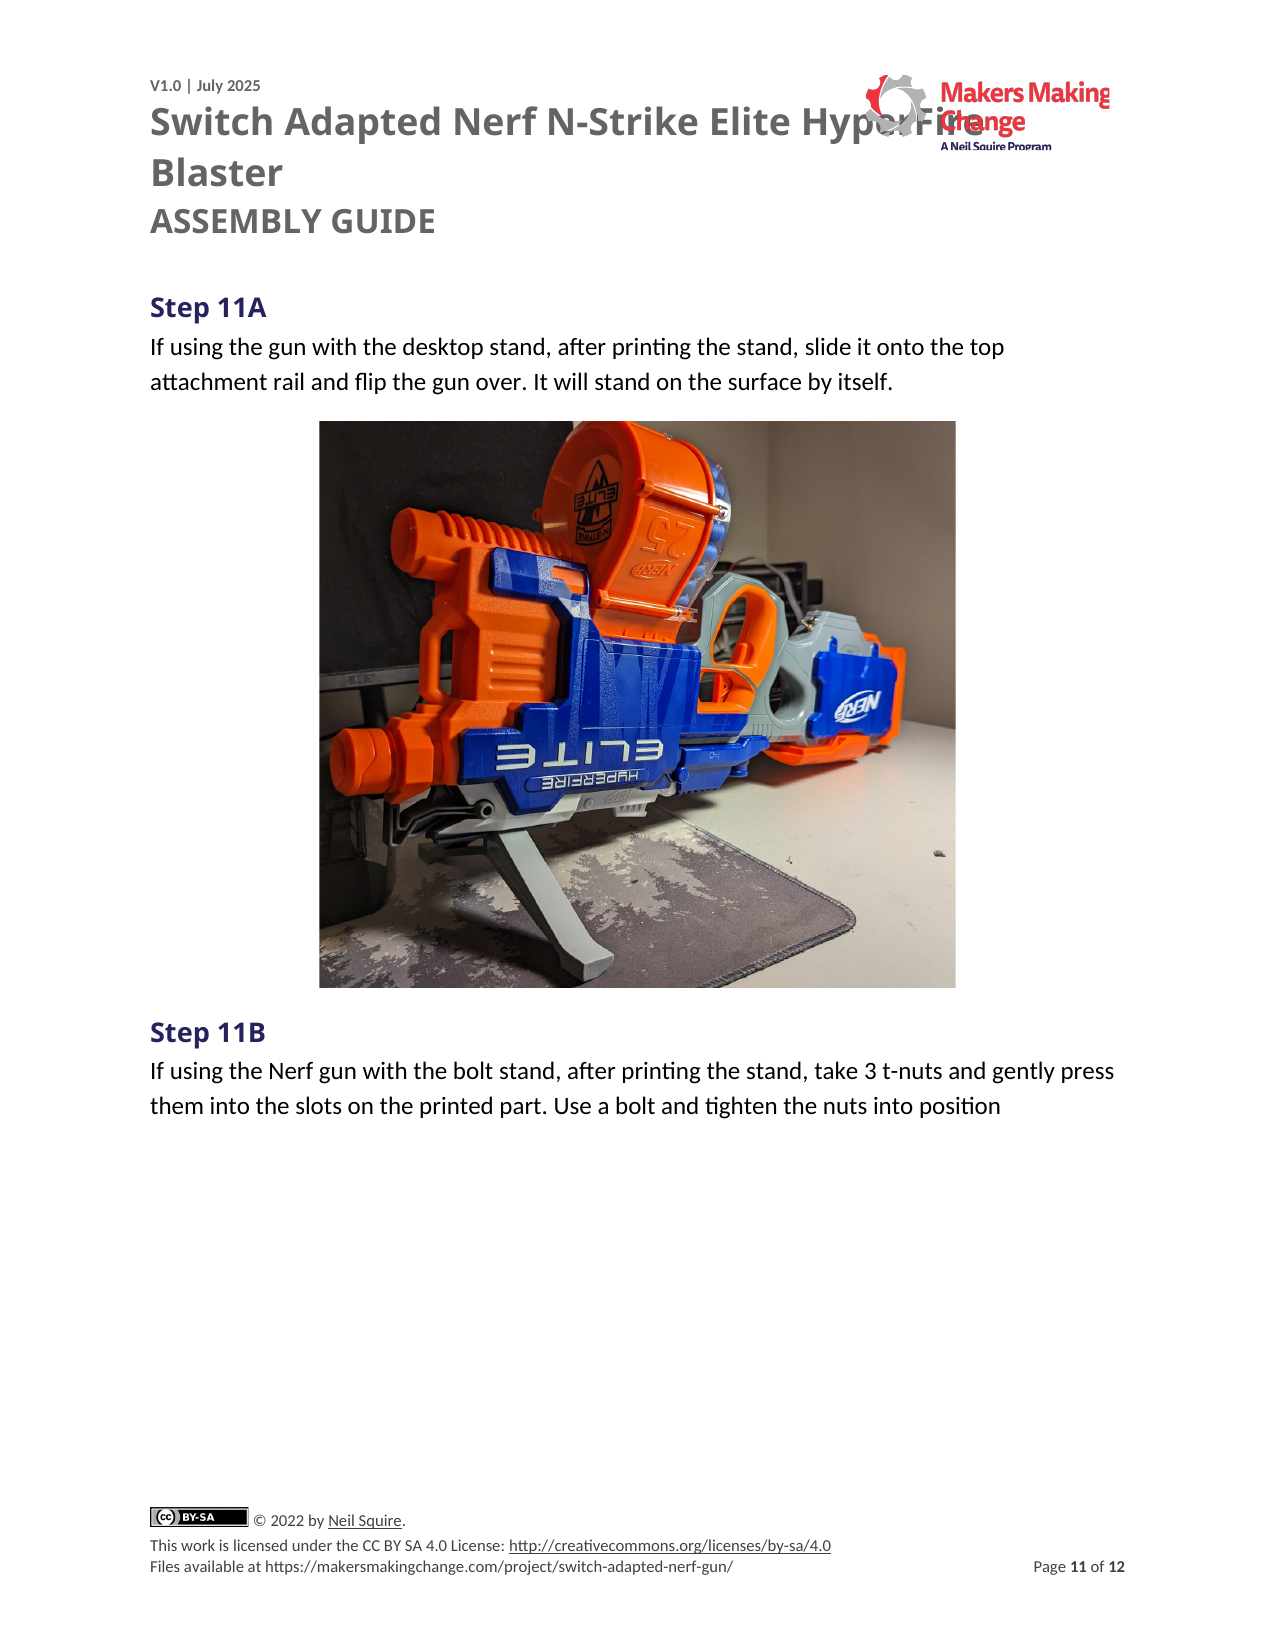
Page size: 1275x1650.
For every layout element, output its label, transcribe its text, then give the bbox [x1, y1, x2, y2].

picture [319, 421, 956, 988]
subtitle Step 11A [150, 288, 1125, 325]
picture [865, 75, 1110, 151]
subtitle Step 11B [150, 1013, 1125, 1050]
text If using the Nerf gun with the bolt stand, after printing the stand, take 3 t-nuts and gently press them into the slots on the printed part. Use a bolt and tighten the nuts into position [150, 1055, 1125, 1121]
text If using the gun with the desktop stand, after printing the stand, slide it onto the top attachment rail and flip the gun over. It will stand on the surface by itself. [150, 331, 1125, 396]
picture [150, 1507, 249, 1527]
